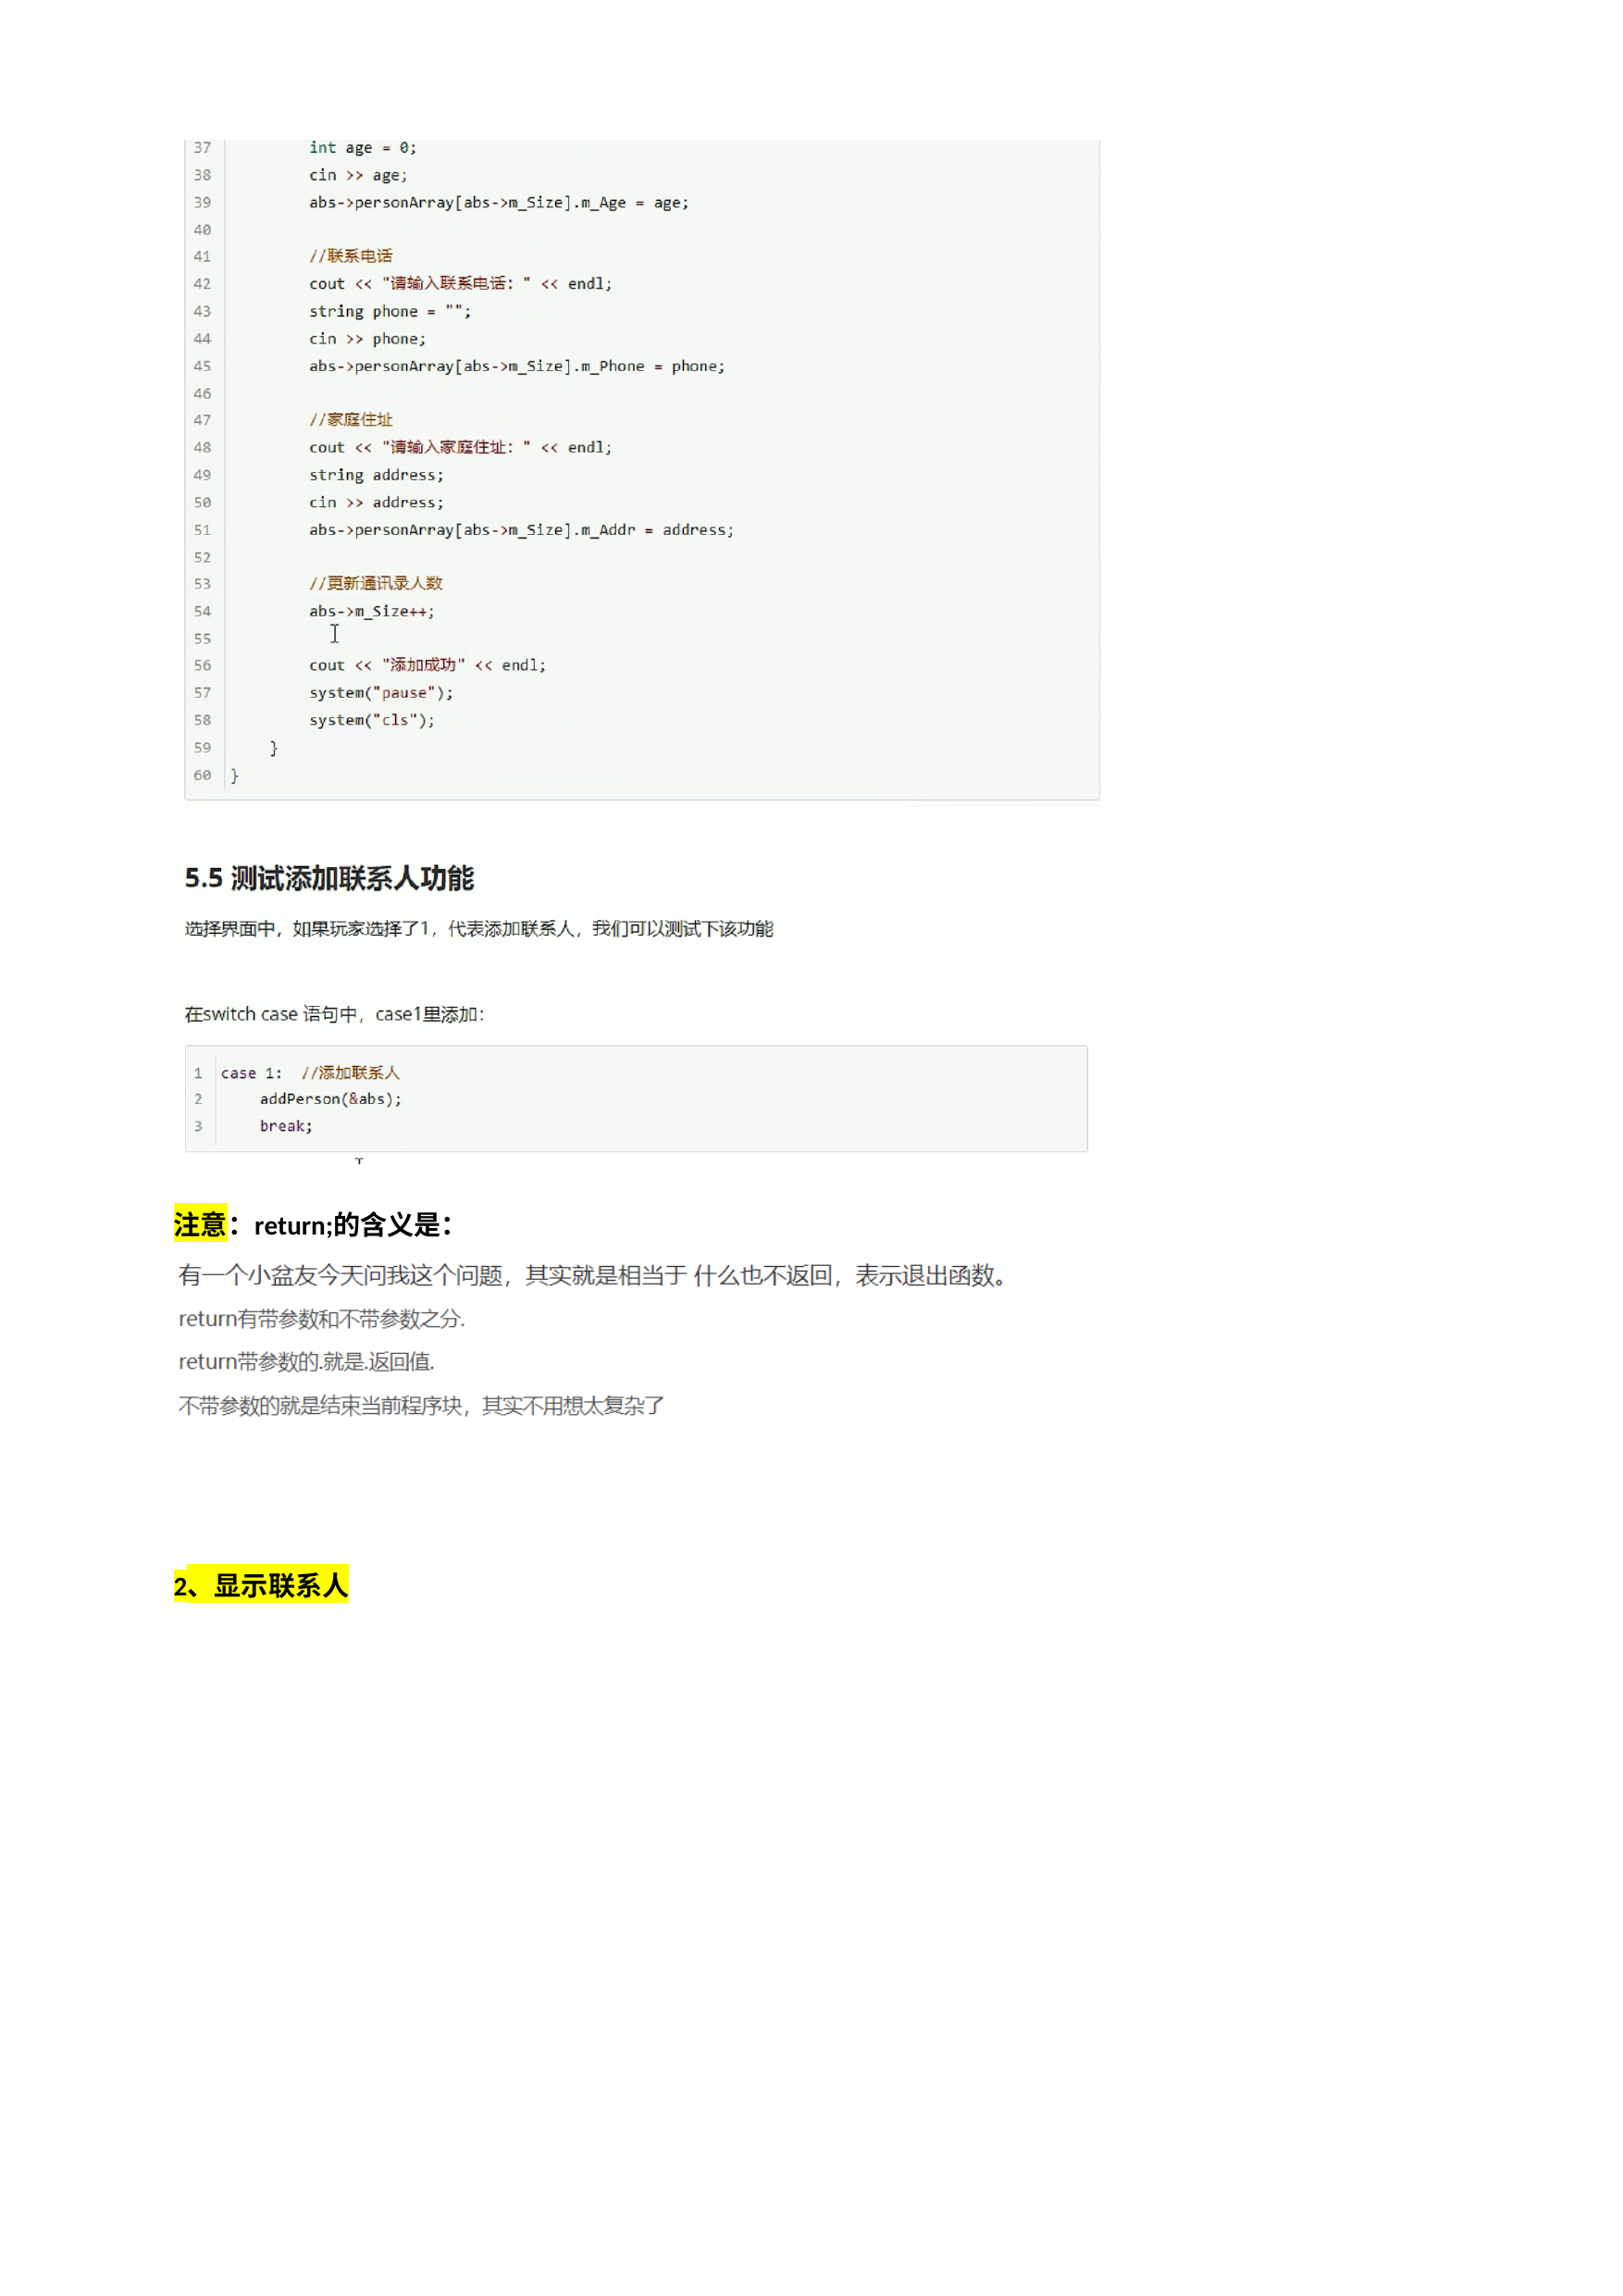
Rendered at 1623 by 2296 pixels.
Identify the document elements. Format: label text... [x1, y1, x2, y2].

picture [173, 1252, 1024, 1427]
text 2、显示联系人 [173, 1554, 1449, 1614]
text 注意：return;的含义是： [173, 1193, 1449, 1253]
picture [173, 140, 1107, 806]
picture [173, 862, 1095, 1164]
